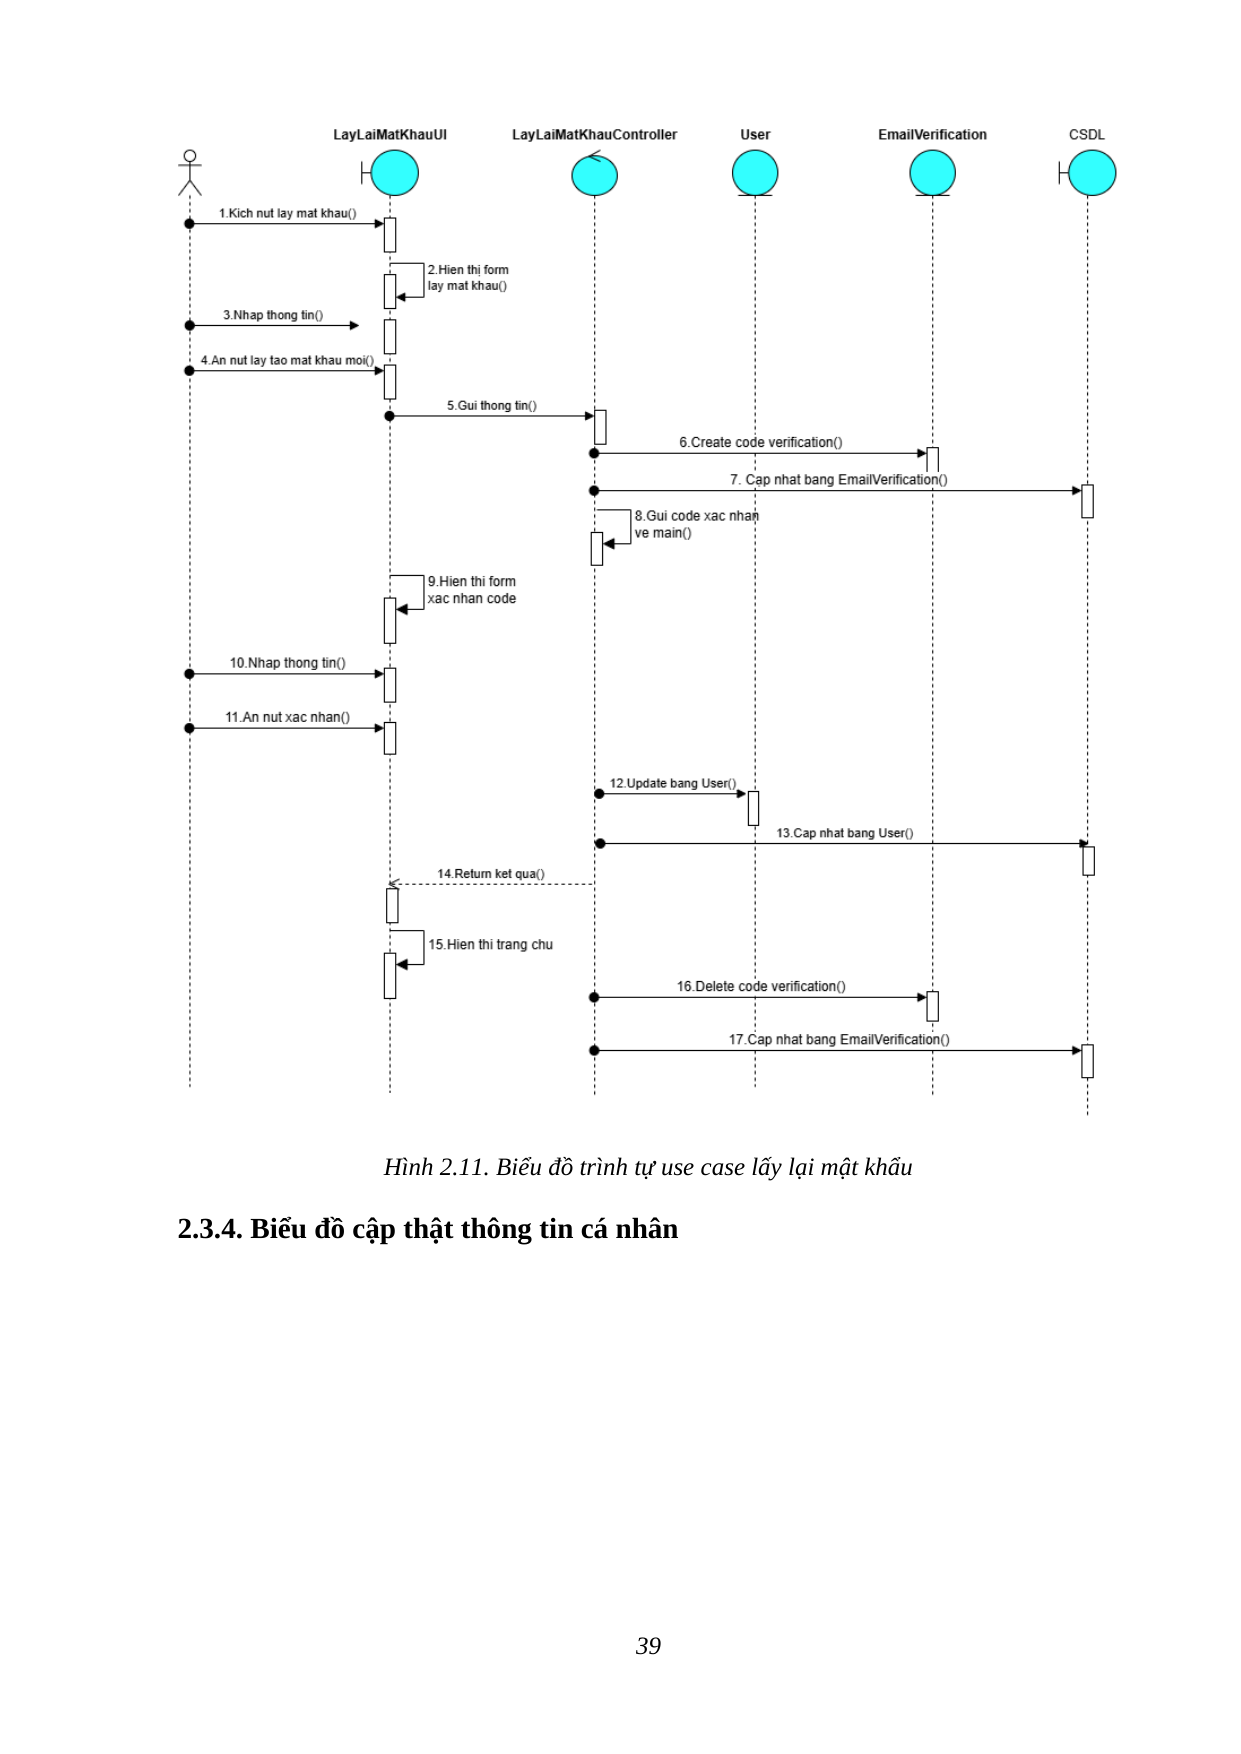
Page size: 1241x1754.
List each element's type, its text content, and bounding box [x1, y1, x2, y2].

text Hình 2.11. Biểu đồ trình tự use case lấy lại mật khẩu [177, 1152, 1122, 1181]
picture [177, 118, 1121, 1119]
subtitle 2.3.4. Biểu đồ cập thật thông tin cá nhân [177, 1212, 1122, 1245]
